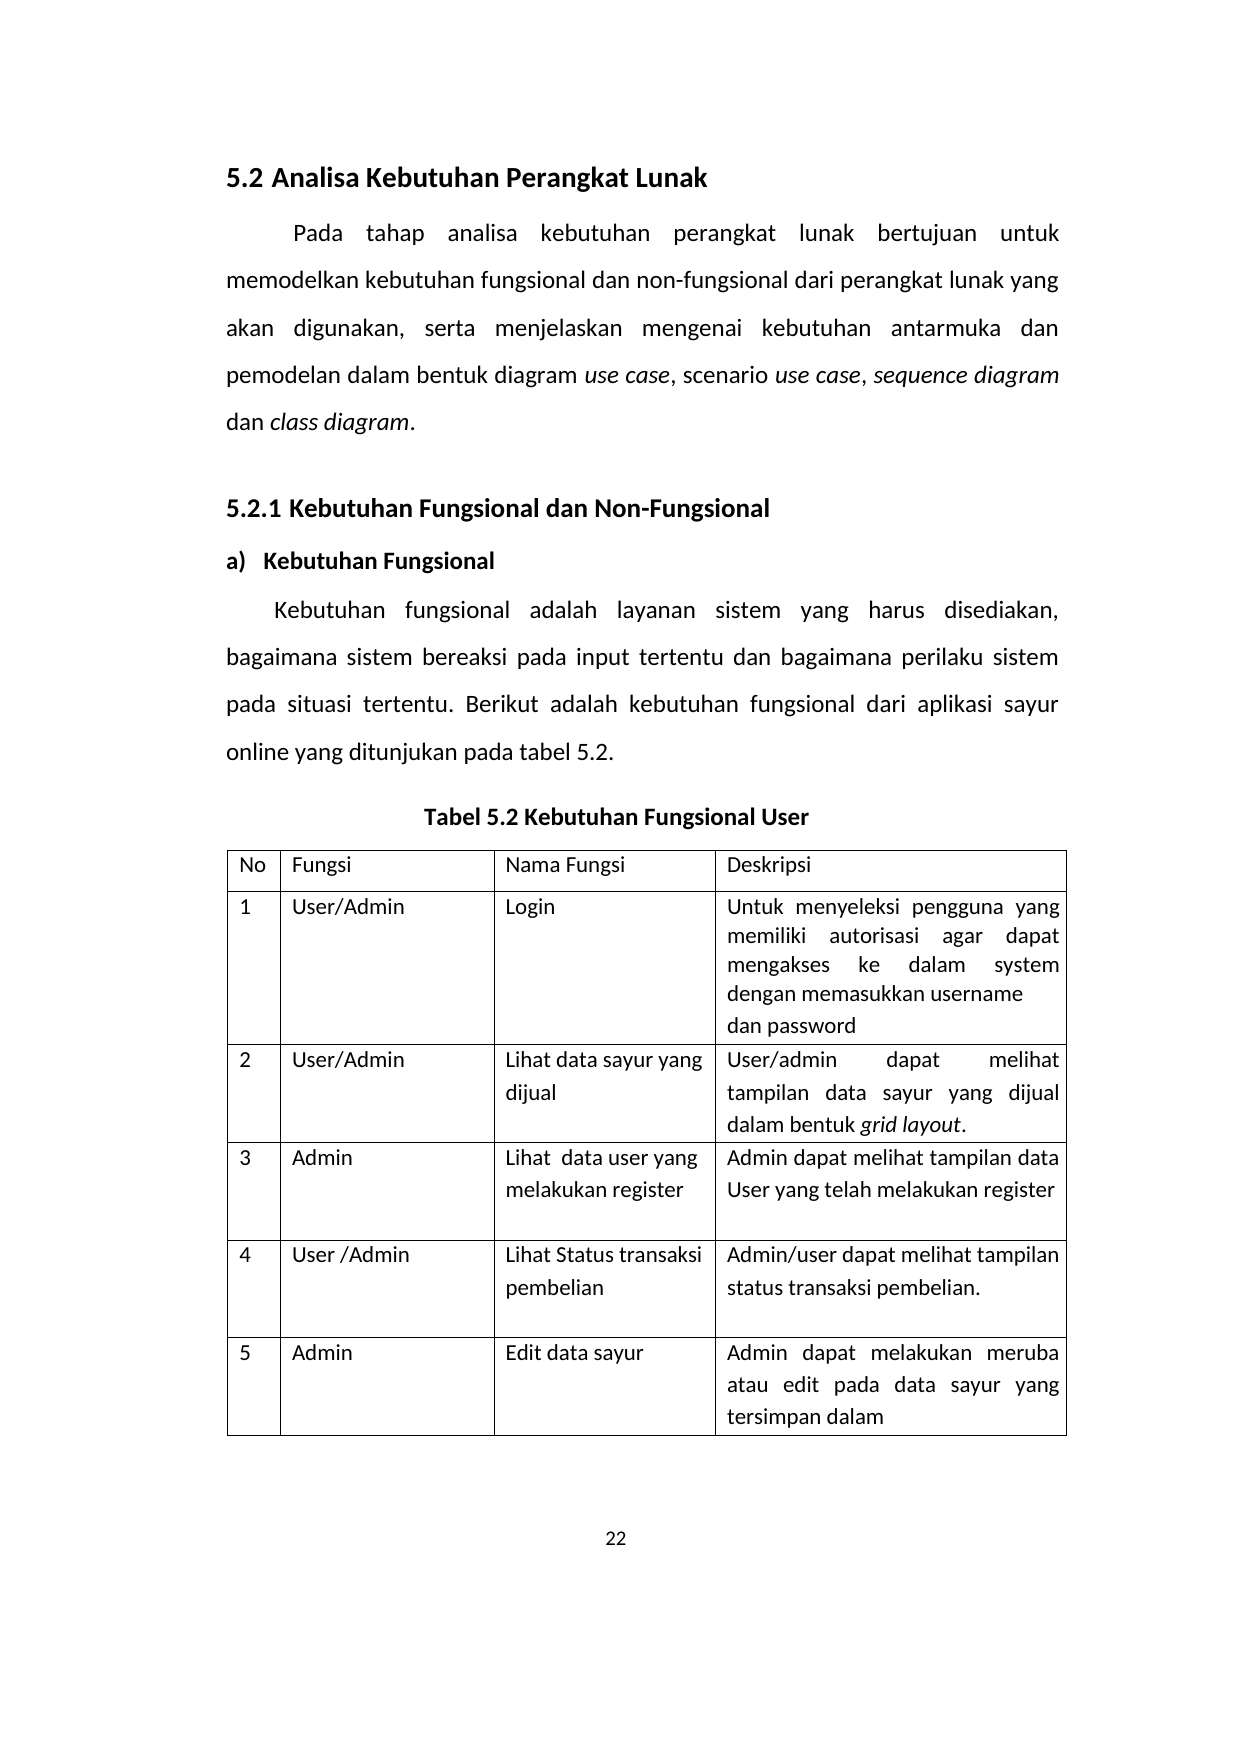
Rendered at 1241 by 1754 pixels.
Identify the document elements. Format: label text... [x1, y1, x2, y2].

table_cell 2 [228, 1045, 280, 1142]
list Kebutuhan Fungsional [226, 545, 1092, 576]
table_header Fungsi [281, 851, 494, 891]
table_cell 4 [228, 1241, 280, 1337]
table_cell User/admin dapat melihat tampilan data sayur yang dijual dalam bentuk grid layout. [716, 1045, 1066, 1142]
table_cell Admin dapat melihat tampilan data User yang telah melakukan register [716, 1143, 1066, 1239]
table_cell Lihat Status transaksi pembelian [495, 1241, 715, 1337]
table_cell Admin [281, 1338, 494, 1435]
table_header No [228, 851, 280, 891]
subtitle 5.2.1 Kebutuhan Fungsional dan Non-Fungsional [226, 491, 1092, 524]
table_cell Lihat data sayur yang dijual [495, 1045, 715, 1142]
subtitle 5.2 Analisa Kebutuhan Perangkat Lunak [226, 159, 1092, 195]
table_cell Admin [281, 1143, 494, 1239]
table_cell User /Admin [281, 1241, 494, 1337]
table_cell User/Admin [281, 892, 494, 1044]
table_cell Admin dapat melakukan meruba atau edit pada data sayur yang tersimpan dalam [716, 1338, 1066, 1435]
table_header Nama Fungsi [495, 851, 715, 891]
table_cell 1 [228, 892, 280, 1044]
text Kebutuhan fungsional adalah layanan sistem yang harus disediakan, bagaimana sistem bereaksi pada input tertentu dan bagaimana perilaku sistem pada situasi tertentu. Berikut adalah kebutuhan fungsional dari aplikasi sayur online yang ditunjukan pada tabel 5.2. [226, 594, 1060, 766]
table_cell User/Admin [281, 1045, 494, 1142]
table_cell Login [495, 892, 715, 1044]
table_header Deskripsi [716, 851, 1066, 891]
table_cell Admin/user dapat melihat tampilan status transaksi pembelian. [716, 1241, 1066, 1337]
table_cell 5 [228, 1338, 280, 1435]
text Pada tahap analisa kebutuhan perangkat lunak bertujuan untuk memodelkan kebutuhan fungsional dan non-fungsional dari perangkat lunak yang akan digunakan, serta menjelaskan mengenai kebutuhan antarmuka dan pemodelan dalam bentuk diagram use case, scenario use case, sequence diagram dan class diagram. [226, 217, 1060, 437]
table_cell Edit data sayur [495, 1338, 715, 1435]
table_cell Untuk menyeleksi pengguna yang memiliki autorisasi agar dapat mengakses ke dalam system dengan memasukkan username dan password [716, 892, 1066, 1044]
table_cell 3 [228, 1143, 280, 1239]
table_cell Lihat data user yang melakukan register [495, 1143, 715, 1239]
text Tabel 5.2 Kebutuhan Fungsional User [141, 801, 1092, 831]
